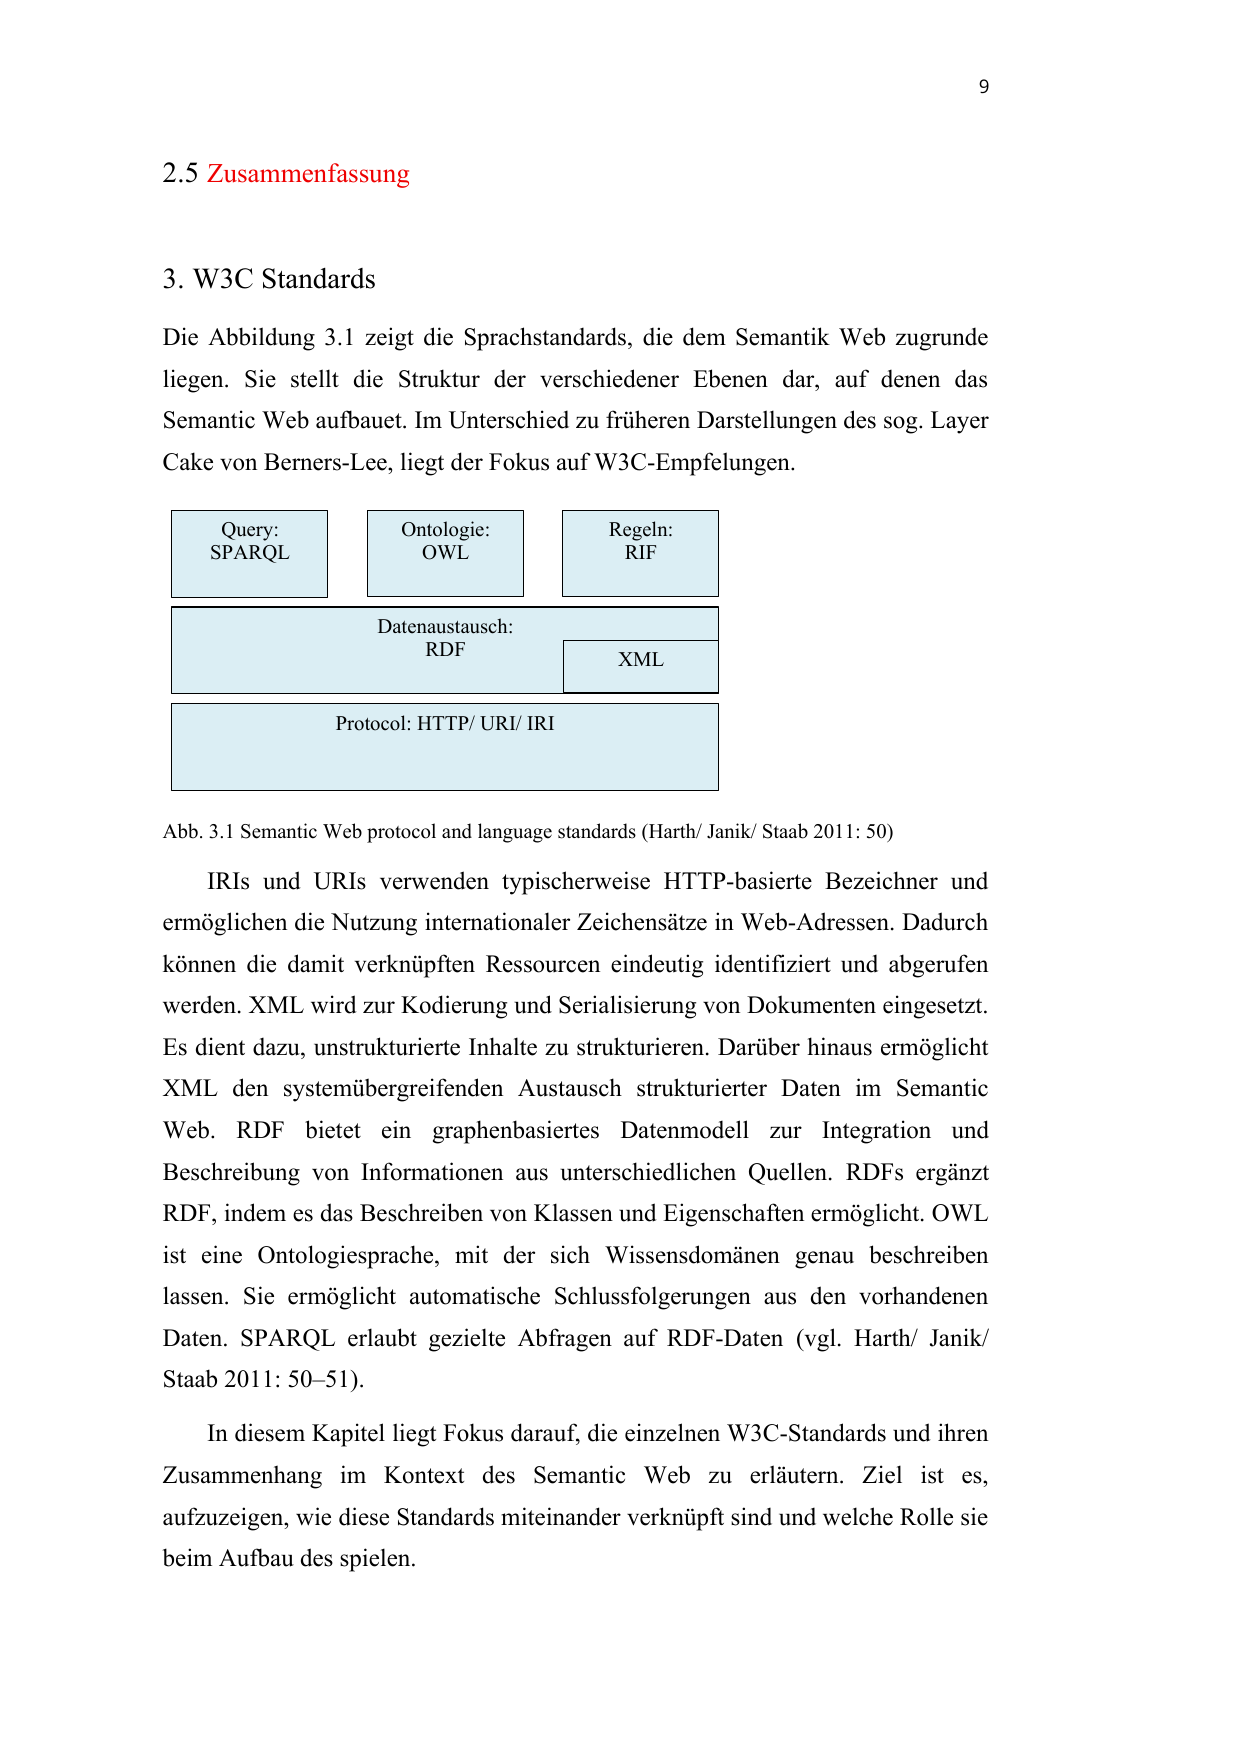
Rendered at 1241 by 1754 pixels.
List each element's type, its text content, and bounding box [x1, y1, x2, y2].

subtitle W3C Standards [162, 262, 989, 295]
text IRIs und URIs verwenden typischerweise HTTP-basierte Bezeichner und ermöglichen die Nutzung internationaler Zeichensätze in Web-Adressen. Dadurch können die damit verknüpften Ressourcen eindeutig identifiziert und abgerufen werden. XML wird zur Kodierung und Serialisierung von Dokumenten eingesetzt. Es dient dazu, unstrukturierte Inhalte zu strukturieren. Darüber hinaus ermöglicht XML den systemübergreifenden Austausch strukturierter Daten im Semantic Web. RDF bietet ein graphenbasiertes Datenmodell zur Integration und Beschreibung von Informationen aus unterschiedlichen Quellen. RDFs ergänzt RDF, indem es das Beschreiben von Klassen und Eigenschaften ermöglicht. OWL ist eine Ontologiesprache, mit der sich Wissensdomänen genau beschreiben lassen. Sie ermöglicht automatische Schlussfolgerungen aus den vorhandenen Daten. SPARQL erlaubt gezielte Abfragen auf RDF-Daten (vgl. Harth/ Janik/ Staab 2011: 50–51). [162, 867, 989, 1393]
text Die Abbildung 3.1 zeigt die Sprachstandards, die dem Semantik Web zugrunde liegen. Sie stellt die Struktur der verschiedener Ebenen dar, auf denen das Semantic Web aufbauet. Im Unterschied zu früheren Darstellungen des sog. Layer Cake von Berners-Lee, liegt der Fokus auf W3C-Empfelungen. [162, 323, 989, 476]
subtitle Zusammenfassung [162, 162, 989, 187]
text In diesem Kapitel liegt Fokus darauf, die einzelnen W3C-Standards und ihren Zusammenhang im Kontext des Semantic Web zu erläutern. Ziel ist es, aufzuzeigen, wie diese Standards miteinander verknüpft sind und welche Rolle sie beim Aufbau des spielen. [162, 1419, 989, 1572]
text Abb. 3.1 Semantic Web protocol and language standards (Harth/ Janik/ Staab 2011: 50) [162, 819, 989, 843]
